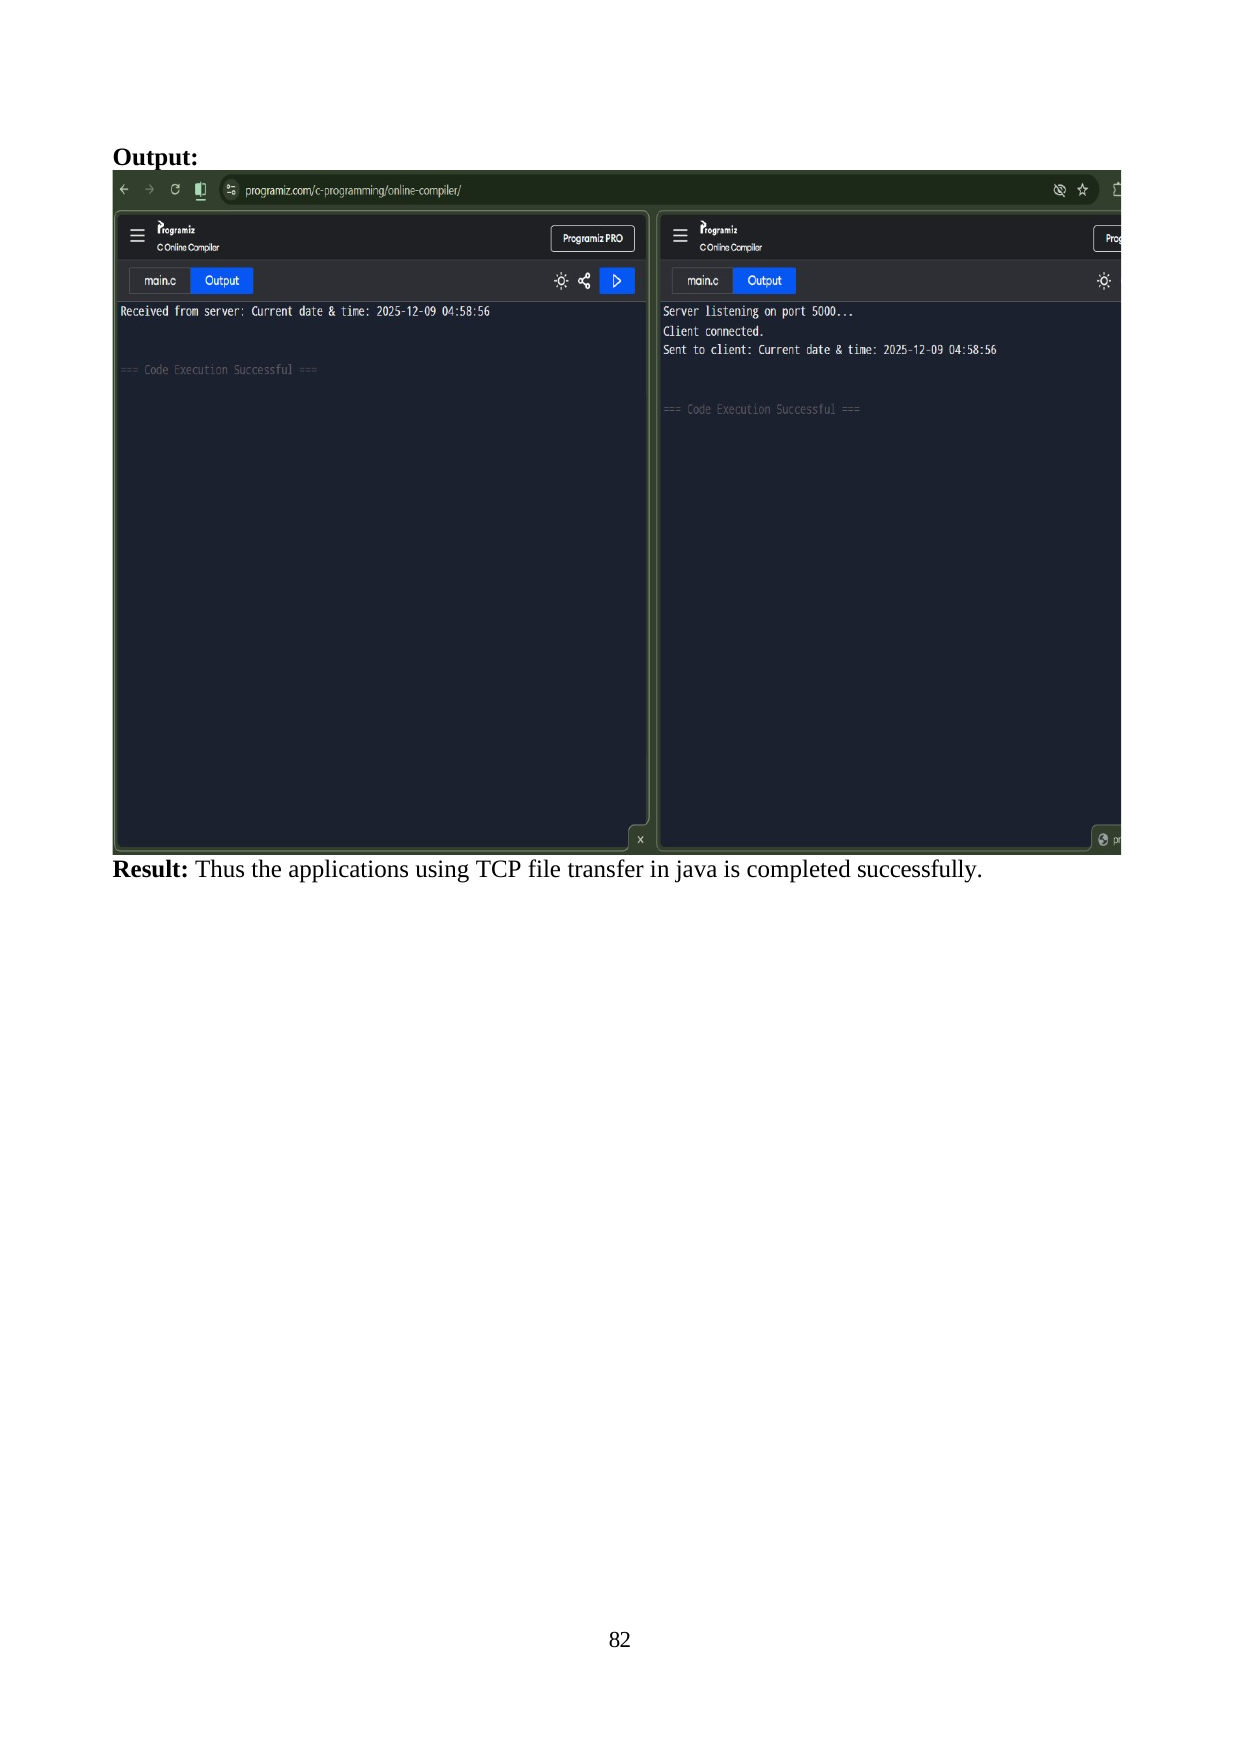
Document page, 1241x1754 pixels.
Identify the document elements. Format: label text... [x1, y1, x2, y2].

text Output: [112, 142, 1137, 170]
picture [112, 170, 1122, 855]
text Result: Thus the applications using TCP file transfer in java is completed successfully. [112, 854, 1137, 883]
